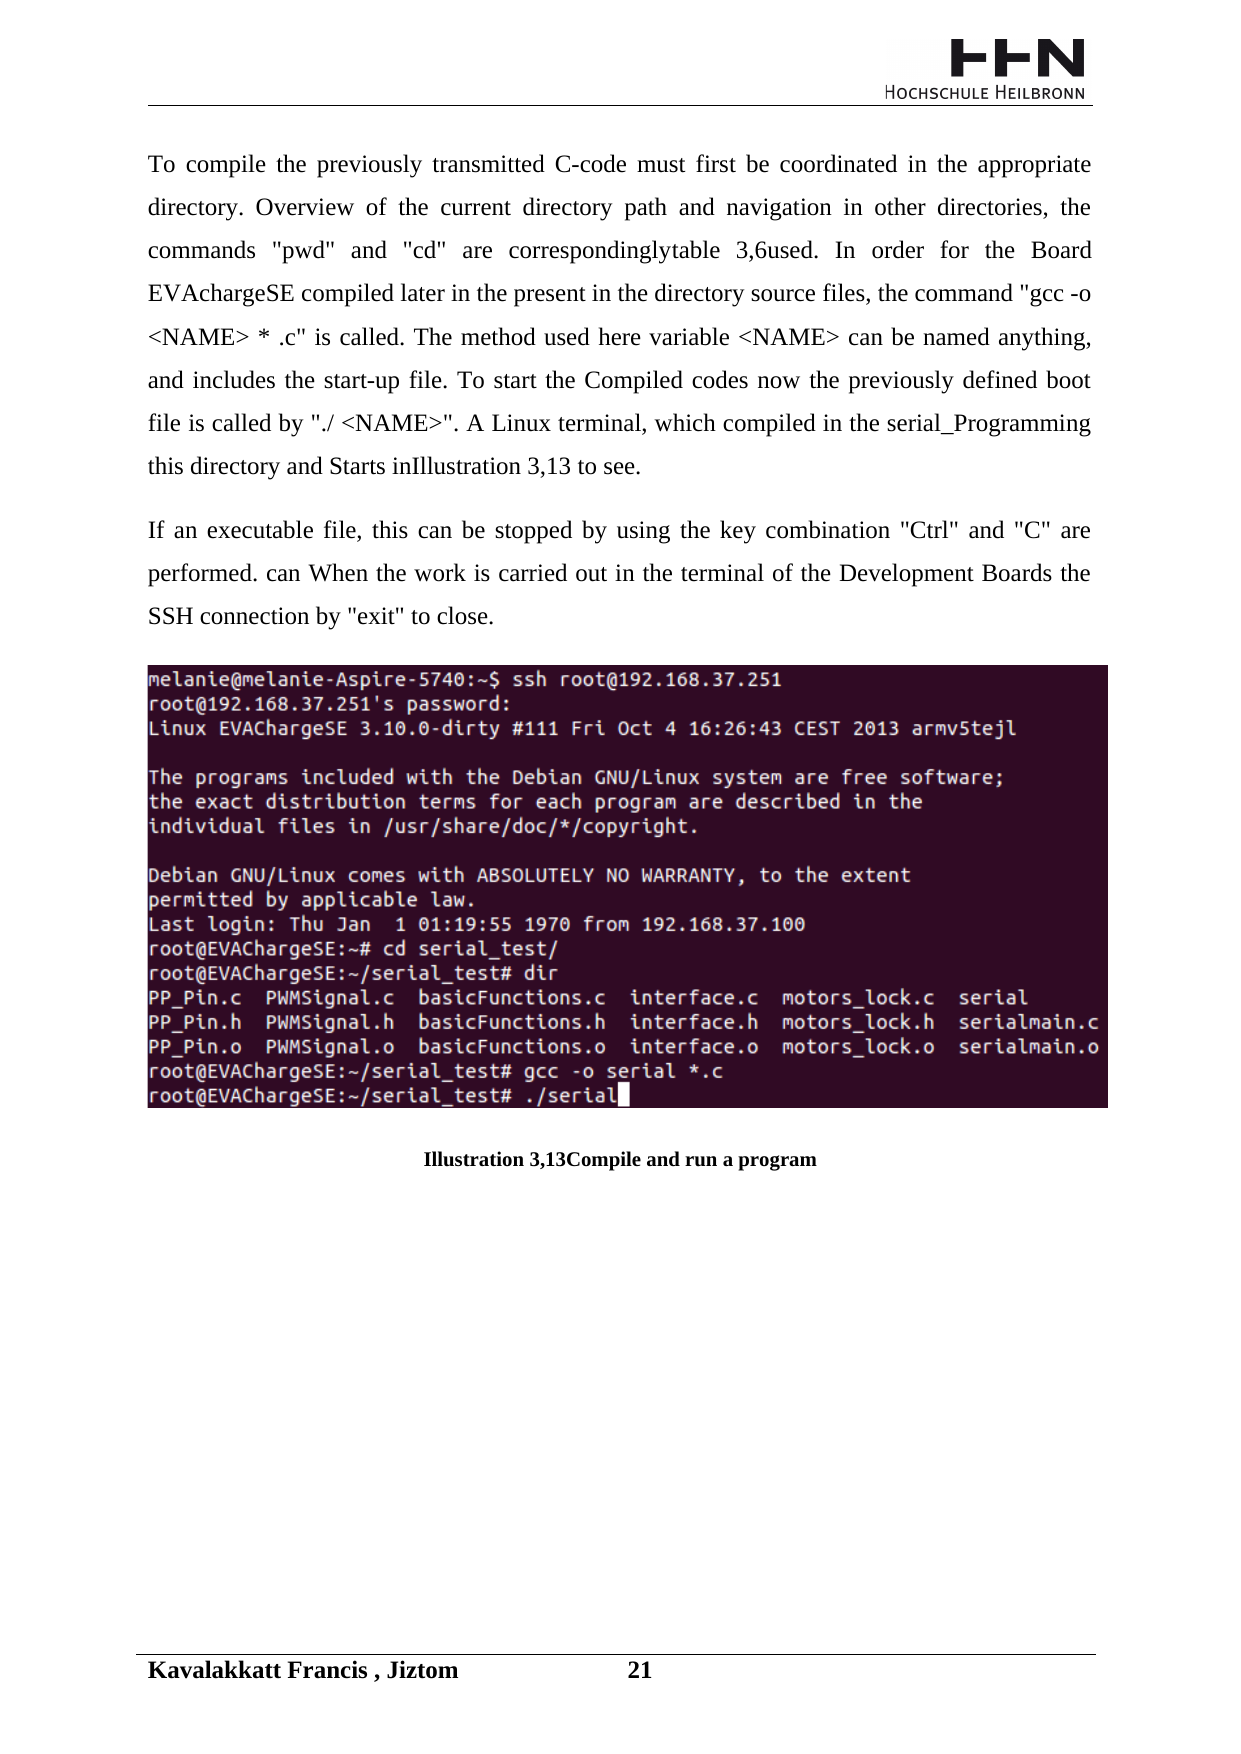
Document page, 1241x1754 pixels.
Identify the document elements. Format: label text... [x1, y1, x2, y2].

text Illustration 3,6Compile and run a program [148, 1147, 1093, 1171]
text If an executable file, this can be stopped by using the key combination "Ctrl" and "C" are performed. can When the work is carried out in the terminal of the Development Boards the SSH connection by "exit" to close. [148, 515, 1093, 630]
picture [885, 39, 1093, 105]
picture [147, 665, 1108, 1108]
